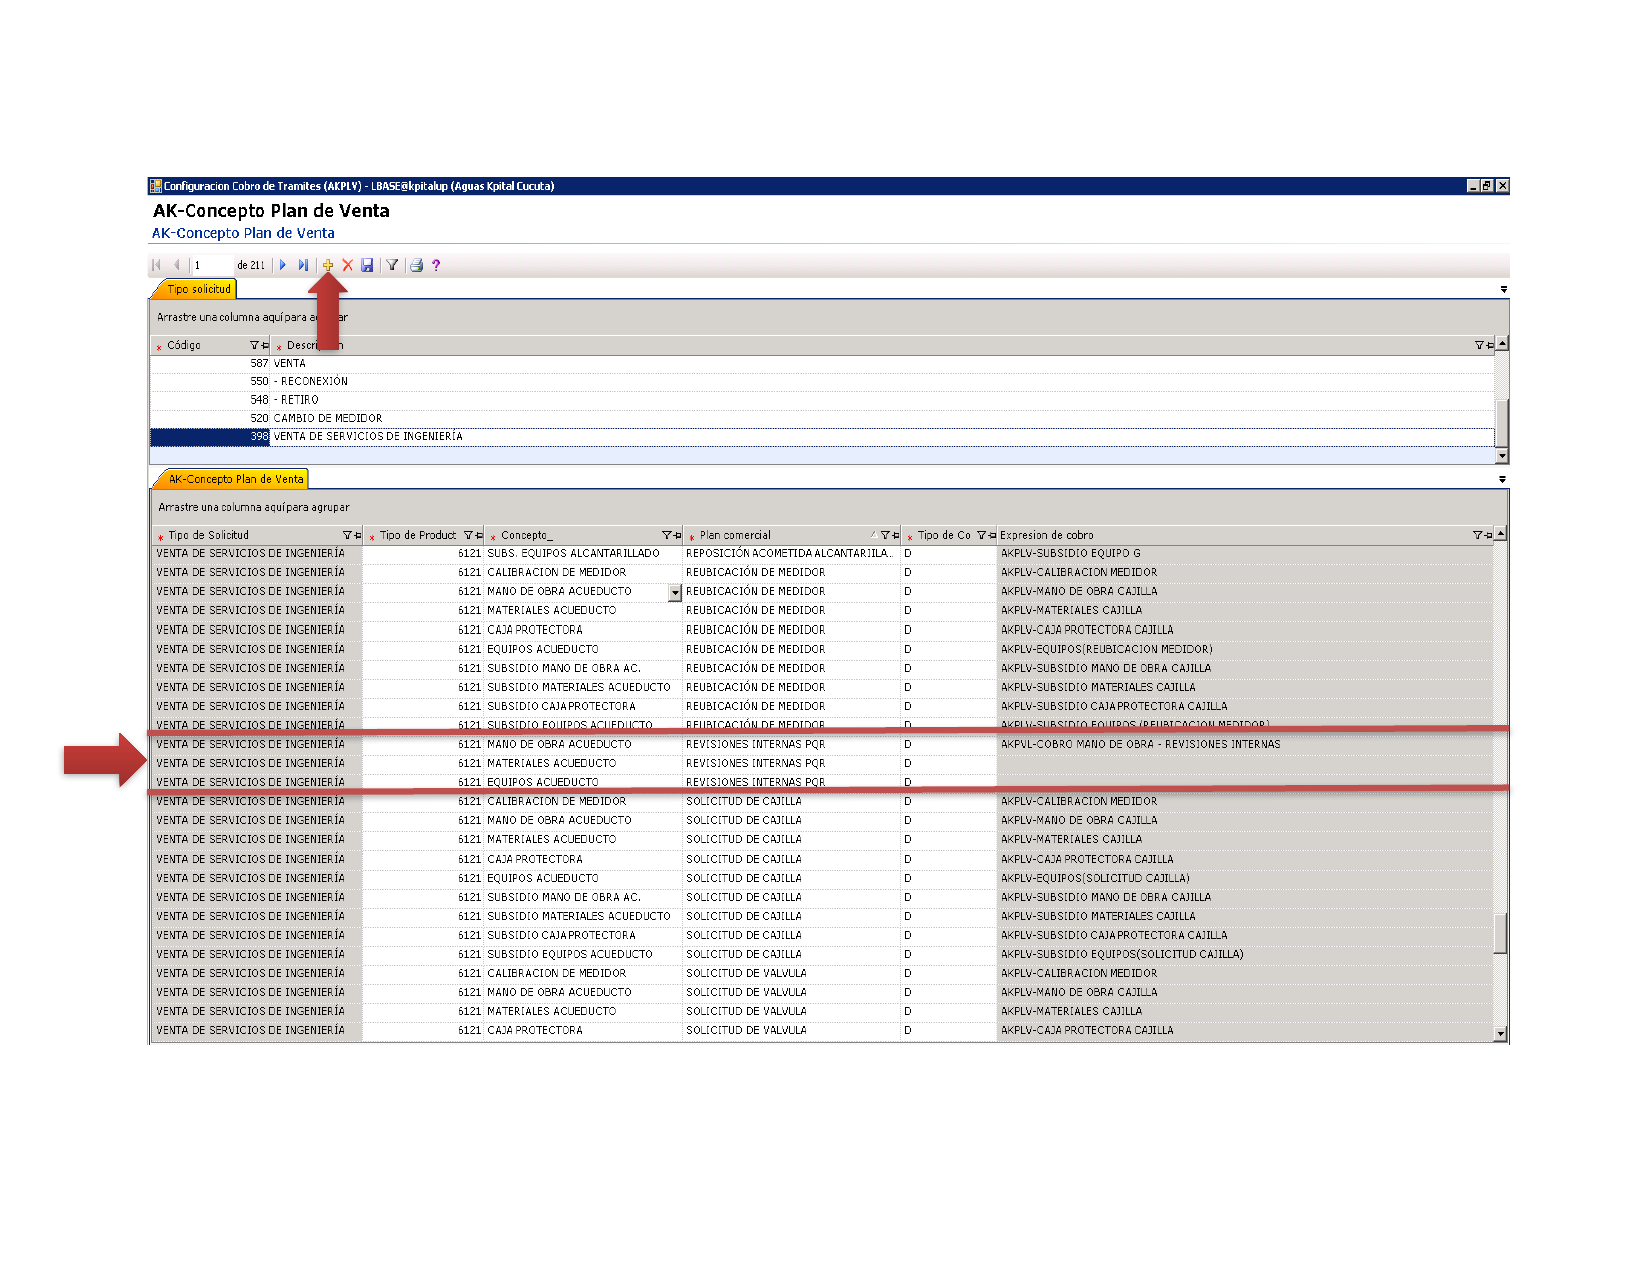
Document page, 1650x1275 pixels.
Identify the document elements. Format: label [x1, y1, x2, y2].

picture [147, 732, 1510, 789]
picture [147, 177, 1510, 729]
picture [147, 791, 1510, 1045]
